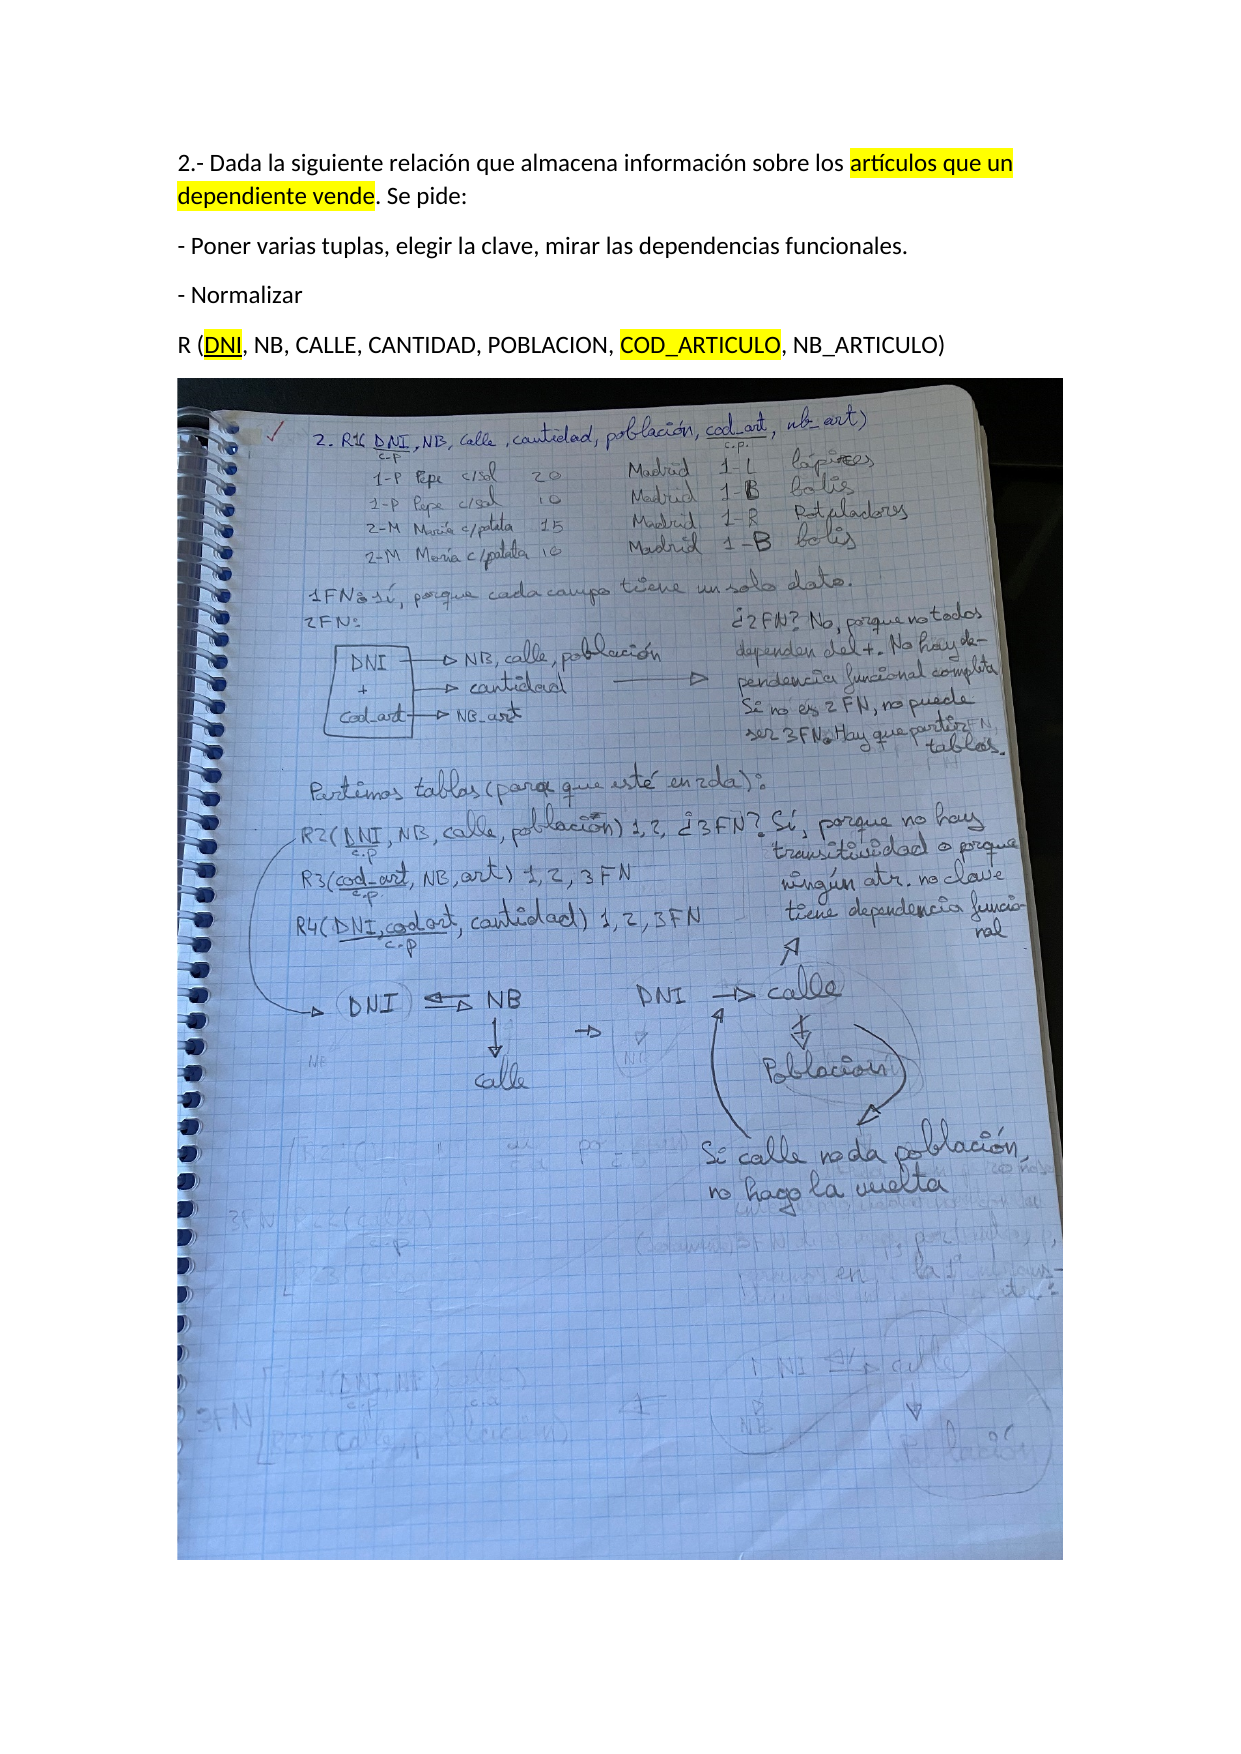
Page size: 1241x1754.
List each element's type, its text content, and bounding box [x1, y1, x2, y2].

picture [177, 378, 1063, 1560]
text R (DNI, NB, CALLE, CANTIDAD, POBLACION, COD_ARTICULO, NB_ARTICULO) [242, 329, 620, 360]
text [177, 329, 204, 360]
text - Normalizar [177, 280, 1063, 310]
text - Poner varias tuplas, elegir la clave, mirar las dependencias funcionales. [177, 230, 1063, 261]
text R (DNI, NB, CALLE, CANTIDAD, POBLACION, COD_ARTICULO, NB_ARTICULO) [781, 329, 1063, 360]
text 2.- Dada la siguiente relación que almacena información sobre los artículos que un dependiente vende. Se pide: [177, 148, 1063, 211]
